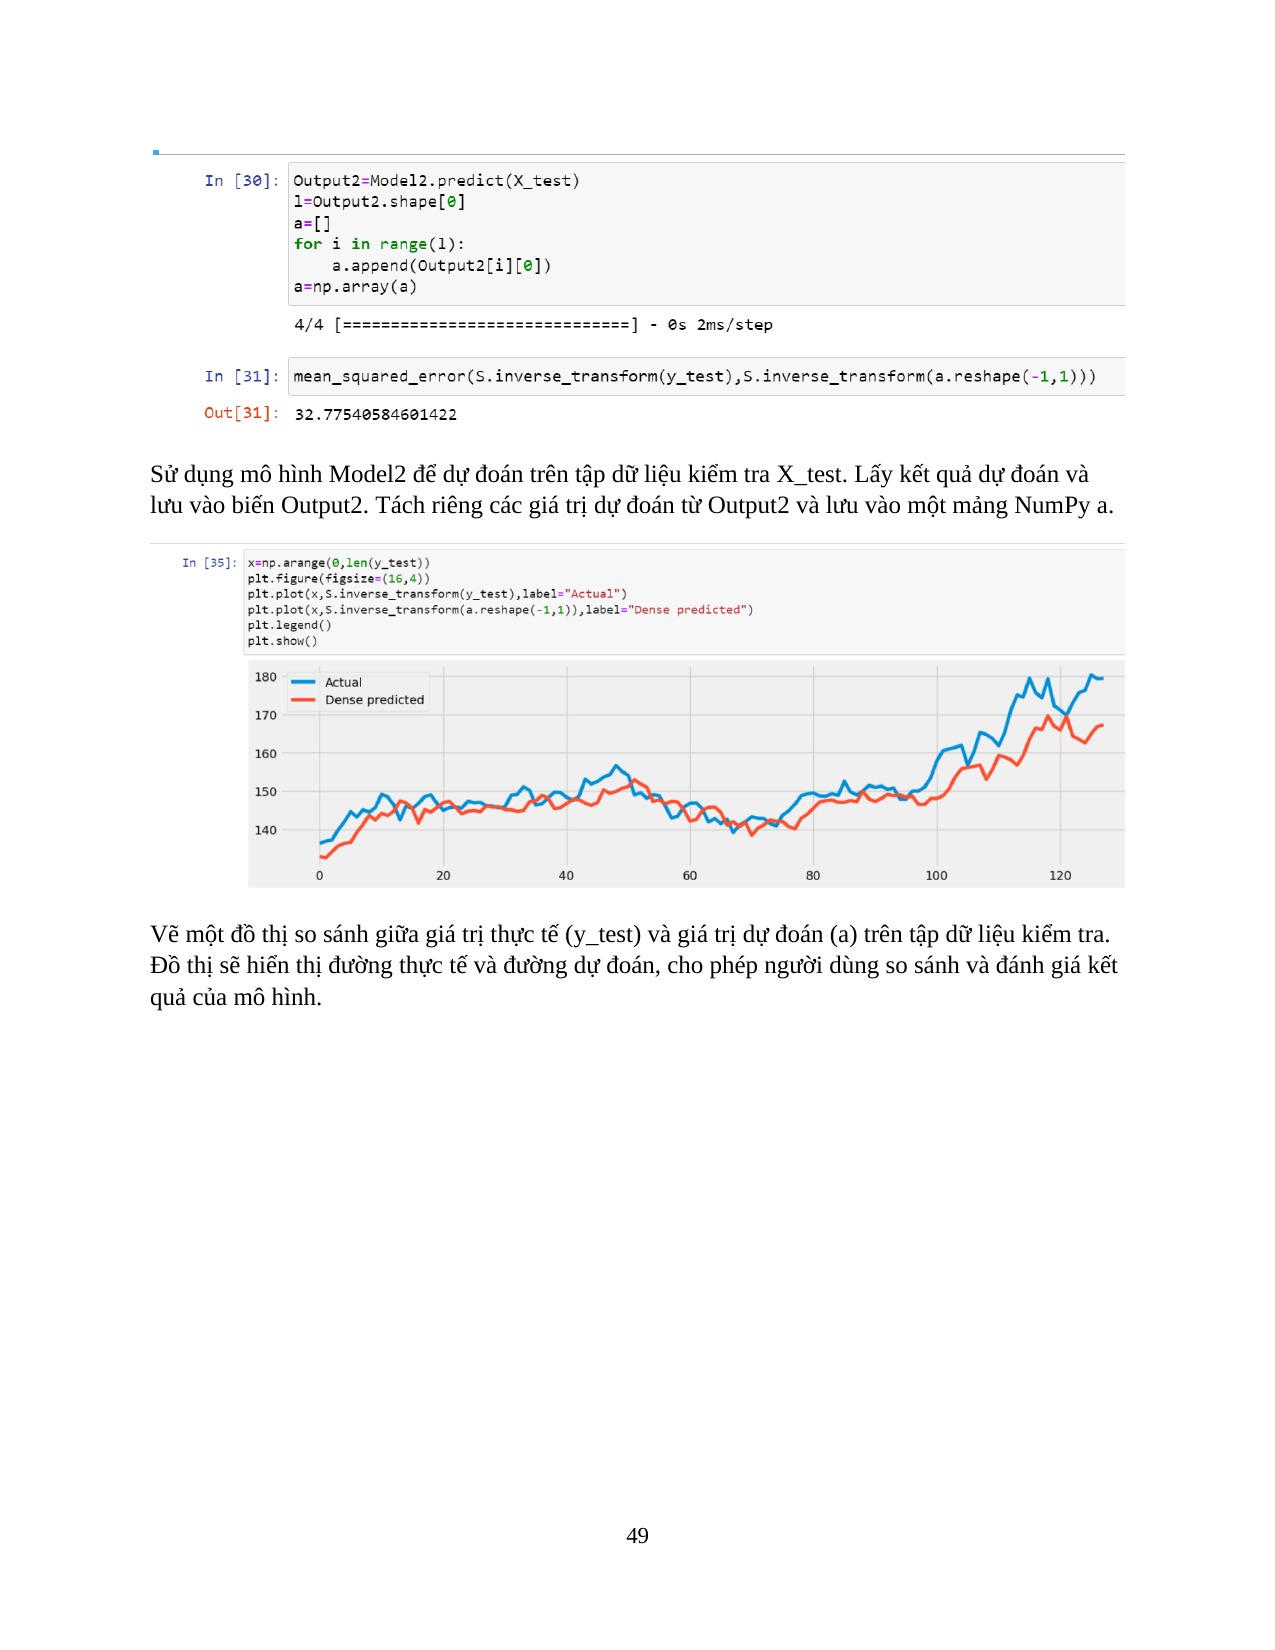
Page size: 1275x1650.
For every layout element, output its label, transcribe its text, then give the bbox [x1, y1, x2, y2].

picture [150, 150, 1125, 441]
text Sử dụng mô hình Model2 để dự đoán trên tập dữ liệu kiểm tra X_test. Lấy kết quả dự đoán và lưu vào biến Output2. Tách riêng các giá trị dự đoán từ Output2 và lưu vào một mảng NumPy a. [150, 459, 1125, 519]
picture [150, 538, 1125, 901]
text Vẽ một đồ thị so sánh giữa giá trị thực tế (y_test) và giá trị dự đoán (a) trên tập dữ liệu kiểm tra. Đồ thị sẽ hiển thị đường thực tế và đường dự đoán, cho phép người dùng so sánh và đánh giá kết quả của mô hình. [150, 919, 1125, 1010]
